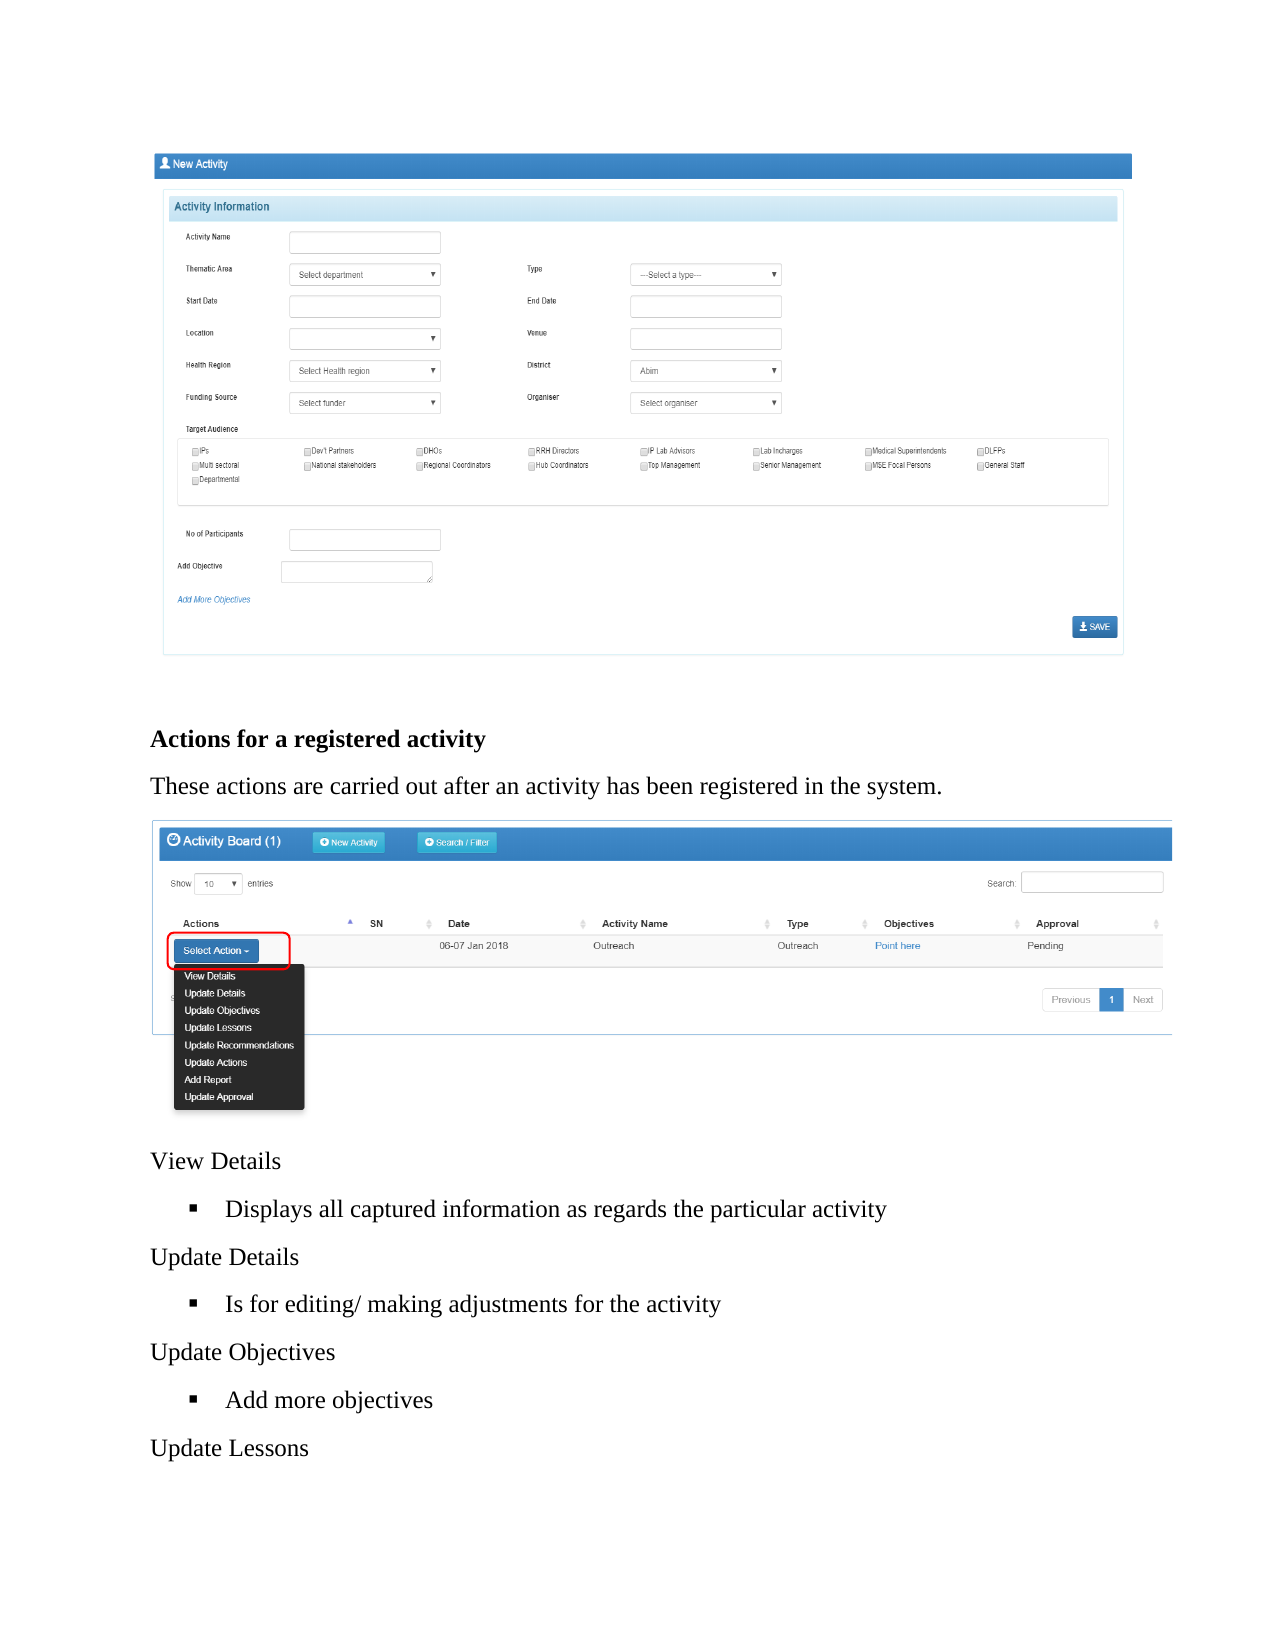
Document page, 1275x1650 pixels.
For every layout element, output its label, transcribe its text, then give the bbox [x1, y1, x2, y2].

list Is for editing/ making adjustments for the activity [187, 1289, 1125, 1318]
list Add more objectives [187, 1385, 1125, 1414]
text Update Objectives [150, 1337, 1125, 1366]
text View Details [150, 1146, 1125, 1175]
text These actions are carried out after an activity has been registered in the system. [150, 771, 1125, 800]
list Displays all captured information as regards the particular activity [187, 1194, 1125, 1223]
text Update Lessons [150, 1433, 1125, 1461]
text Actions for a registered activity [150, 724, 1125, 752]
picture [150, 150, 1134, 658]
picture [150, 819, 1173, 1128]
text Update Details [150, 1242, 1125, 1271]
